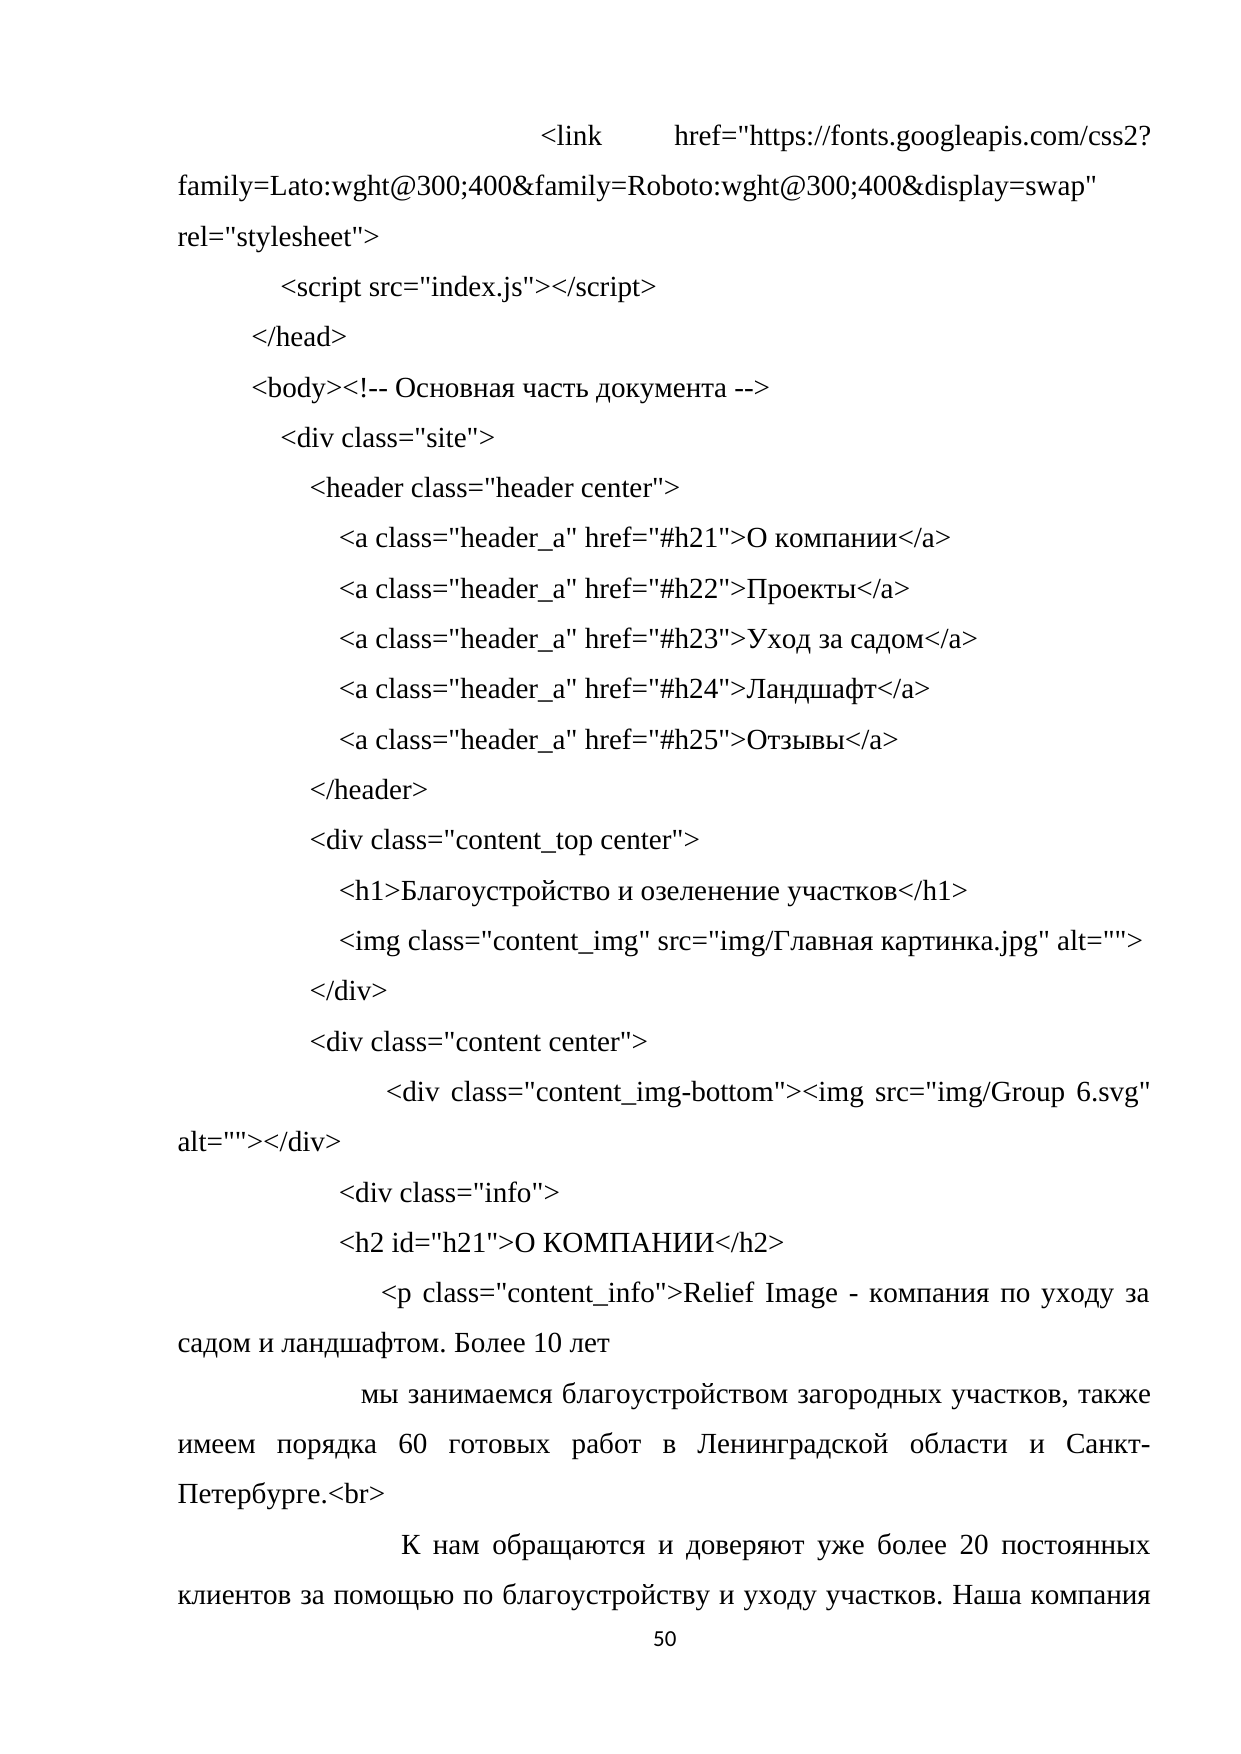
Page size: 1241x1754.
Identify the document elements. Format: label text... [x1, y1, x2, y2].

text <body><!-- Основная часть документа --> [177, 370, 1152, 403]
text мы занимаемся благоустройством загородных участков, также имеем порядка 60 готовых работ в Ленинградской области и Санкт-Петербурге.<br> [177, 1376, 1152, 1510]
text <a class="header_a" href="#h21">О компании</a> [177, 521, 1152, 554]
text </div> [177, 973, 1152, 1007]
text <div class="content_img-bottom"><img src="img/Group 6.svg" alt=""></div> [177, 1074, 1152, 1158]
text <h2 id="h21">О КОМПАНИИ</h2> [177, 1225, 1152, 1258]
text <div class="content center"> [177, 1024, 1152, 1057]
text <a class="header_a" href="#h25">Отзывы</a> [177, 722, 1152, 755]
text <a class="header_a" href="#h23">Уход за садом</a> [177, 621, 1152, 655]
text </header> [177, 772, 1152, 806]
text <img class="content_img" src="img/Главная картинка.jpg" alt=""> [177, 923, 1152, 957]
text <div class="site"> [177, 420, 1152, 453]
text <a class="header_a" href="#h22">Проекты</a> [177, 571, 1152, 604]
text <a class="header_a" href="#h24">Ландшафт</a> [177, 672, 1152, 705]
text <div class="info"> [177, 1175, 1152, 1208]
text <div class="content_top center"> [177, 822, 1152, 856]
text <script src="index.js"></script> [177, 269, 1152, 303]
text <p class="content_info">Relief Image - компания по уходу за садом и ландшафтом. Более 10 лет [177, 1275, 1152, 1359]
text </head> [177, 319, 1152, 353]
text <h1>Благоустройство и озеленение участков</h1> [177, 873, 1152, 906]
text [177, 1527, 1152, 1611]
text <link href="https://fonts.googleapis.com/css2?family=Lato:wght@300;400&family=Roboto:wght@300;400&display=swap" rel="stylesheet"> [177, 118, 1152, 252]
text <header class="header center"> [177, 470, 1152, 504]
